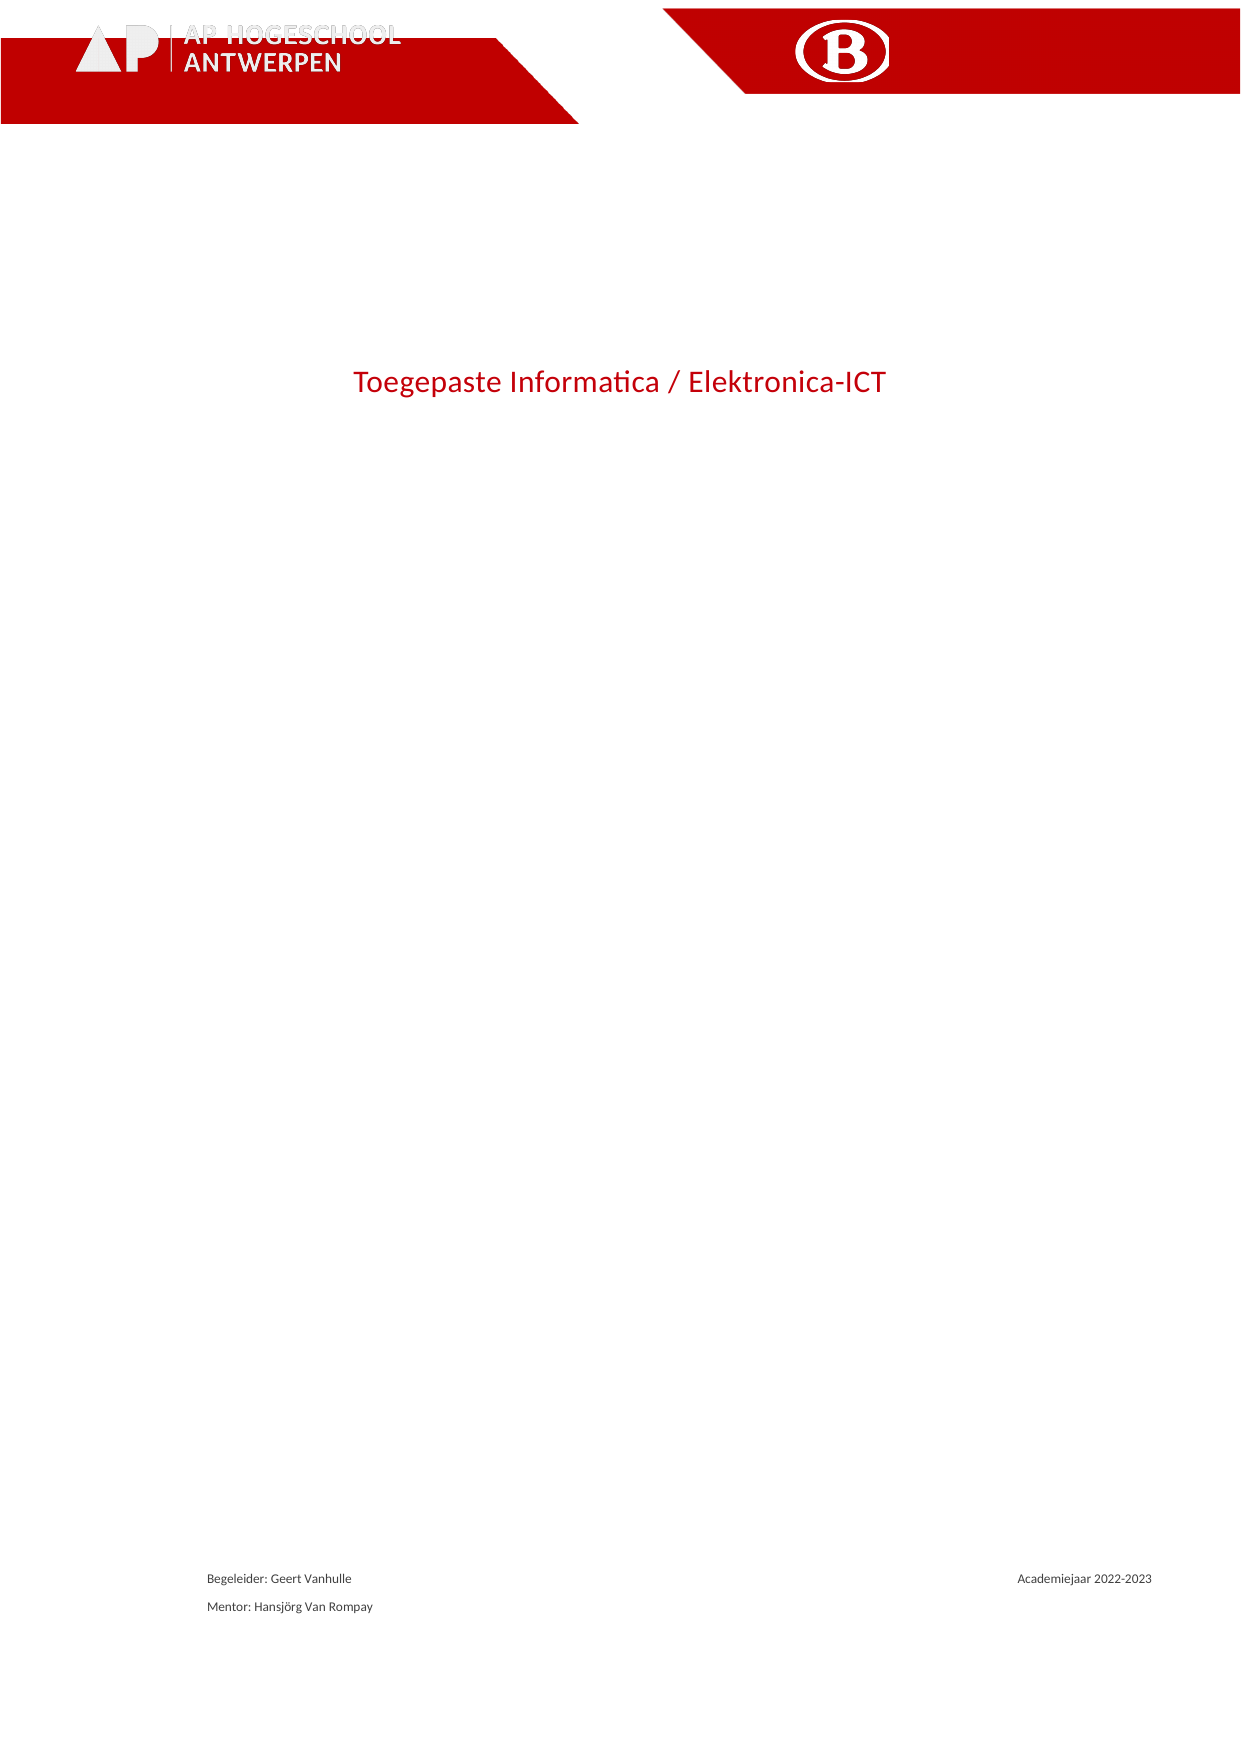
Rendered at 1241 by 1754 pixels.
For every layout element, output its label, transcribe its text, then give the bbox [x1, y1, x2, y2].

picture [0, 25, 579, 124]
picture [663, 9, 1240, 93]
text Toegepaste Informatica / Elektronica-ICT [207, 362, 1033, 428]
